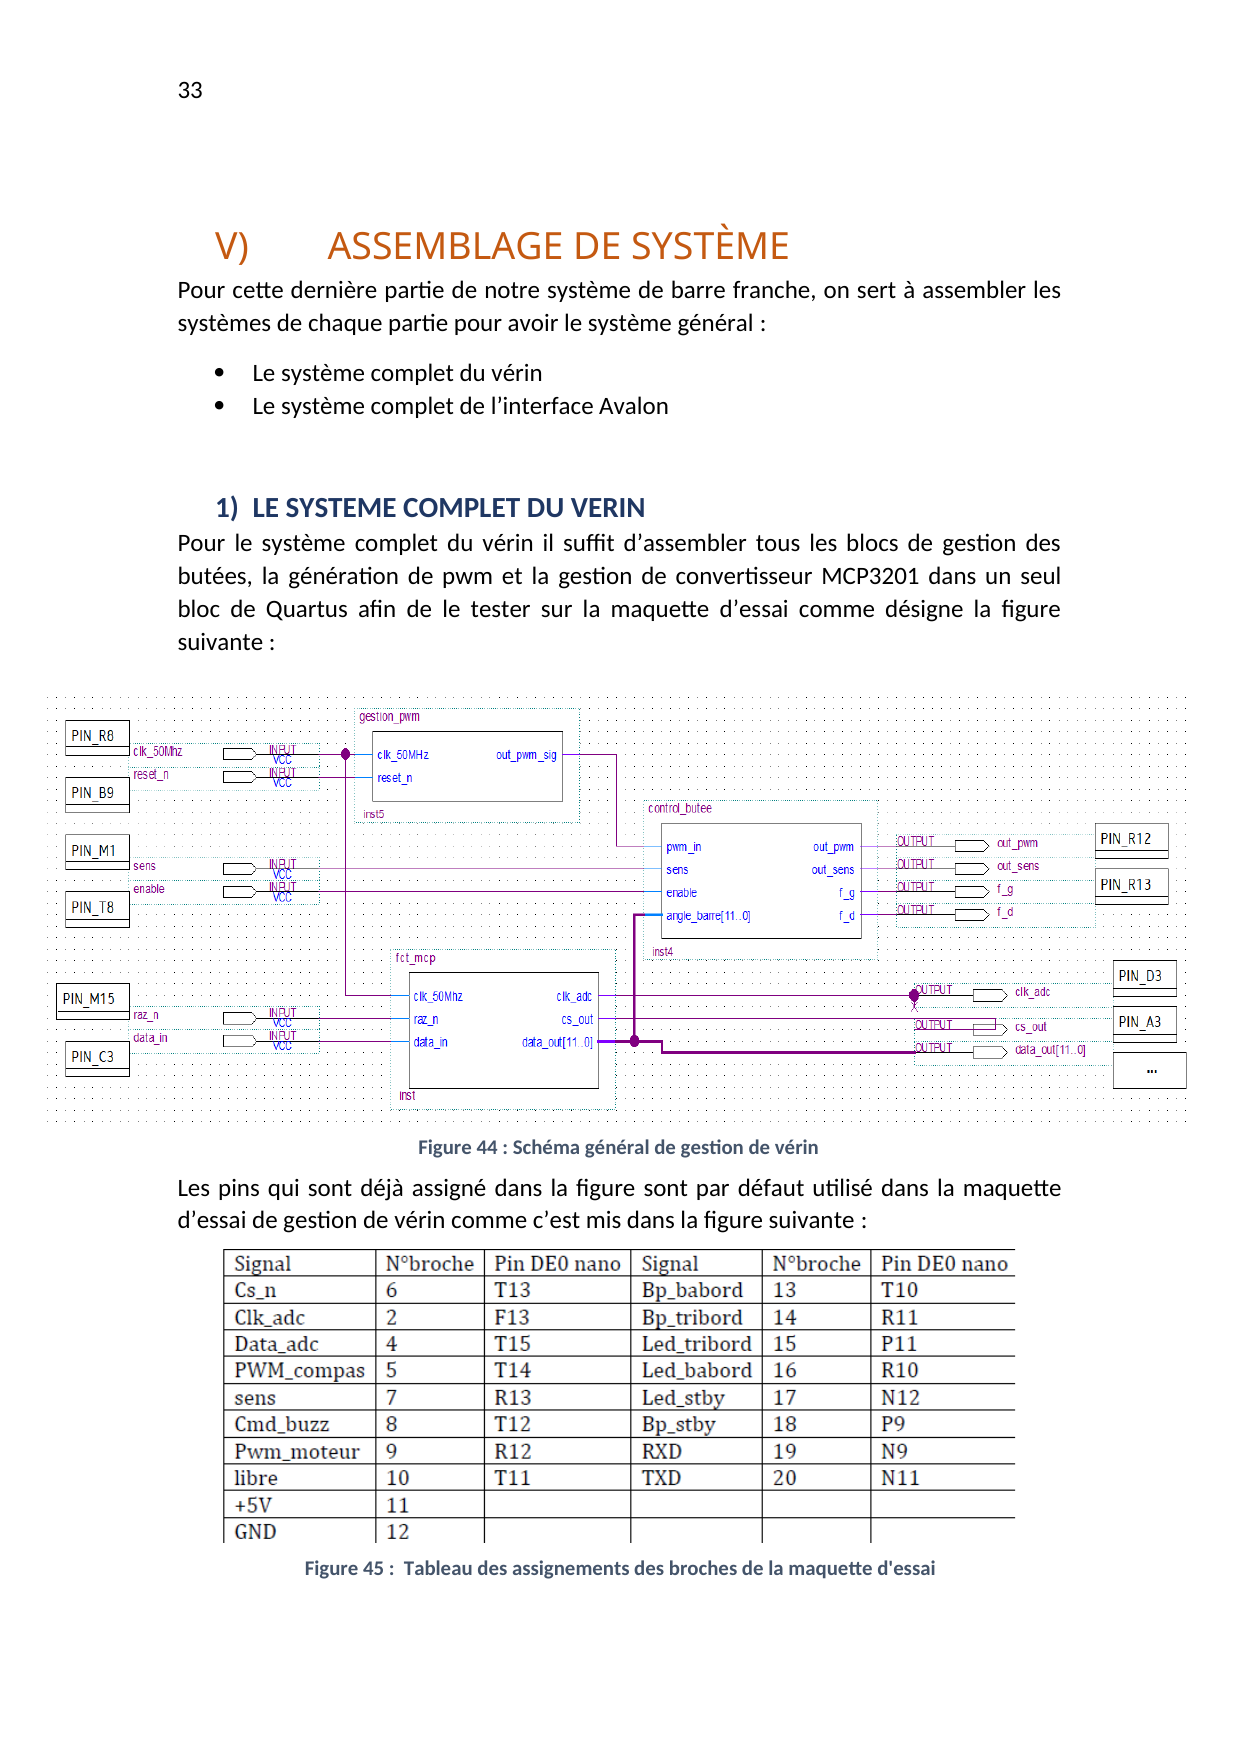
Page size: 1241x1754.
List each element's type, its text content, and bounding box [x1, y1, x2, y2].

picture [45, 690, 1192, 1125]
picture [221, 1249, 1016, 1543]
list Le système complet du vérin [215, 357, 1063, 387]
subtitle ASSEMBLAGE DE SYSTÈME [215, 219, 1063, 270]
text Les pins qui sont déjà assigné dans la figure sont par défaut utilisé dans la maquette d’essai de gestion de vérin comme c’est mis dans la figure suivante : [177, 1172, 1063, 1235]
text Pour cette dernière partie de notre système de barre franche, on sert à assembler les systèmes de chaque partie pour avoir le système général : [177, 274, 1063, 338]
list Le système complet de l’interface Avalon [215, 390, 1063, 420]
subtitle LE SYSTEME COMPLET DU VERIN [215, 489, 1063, 525]
text Pour le système complet du vérin il suffit d’assembler tous les blocs de gestion des butées, la génération de pwm et la gestion de convertisseur MCP3201 dans un seul bloc de Quartus afin de le tester sur la maquette d’essai comme désigne la figure suivante : [177, 527, 1063, 657]
